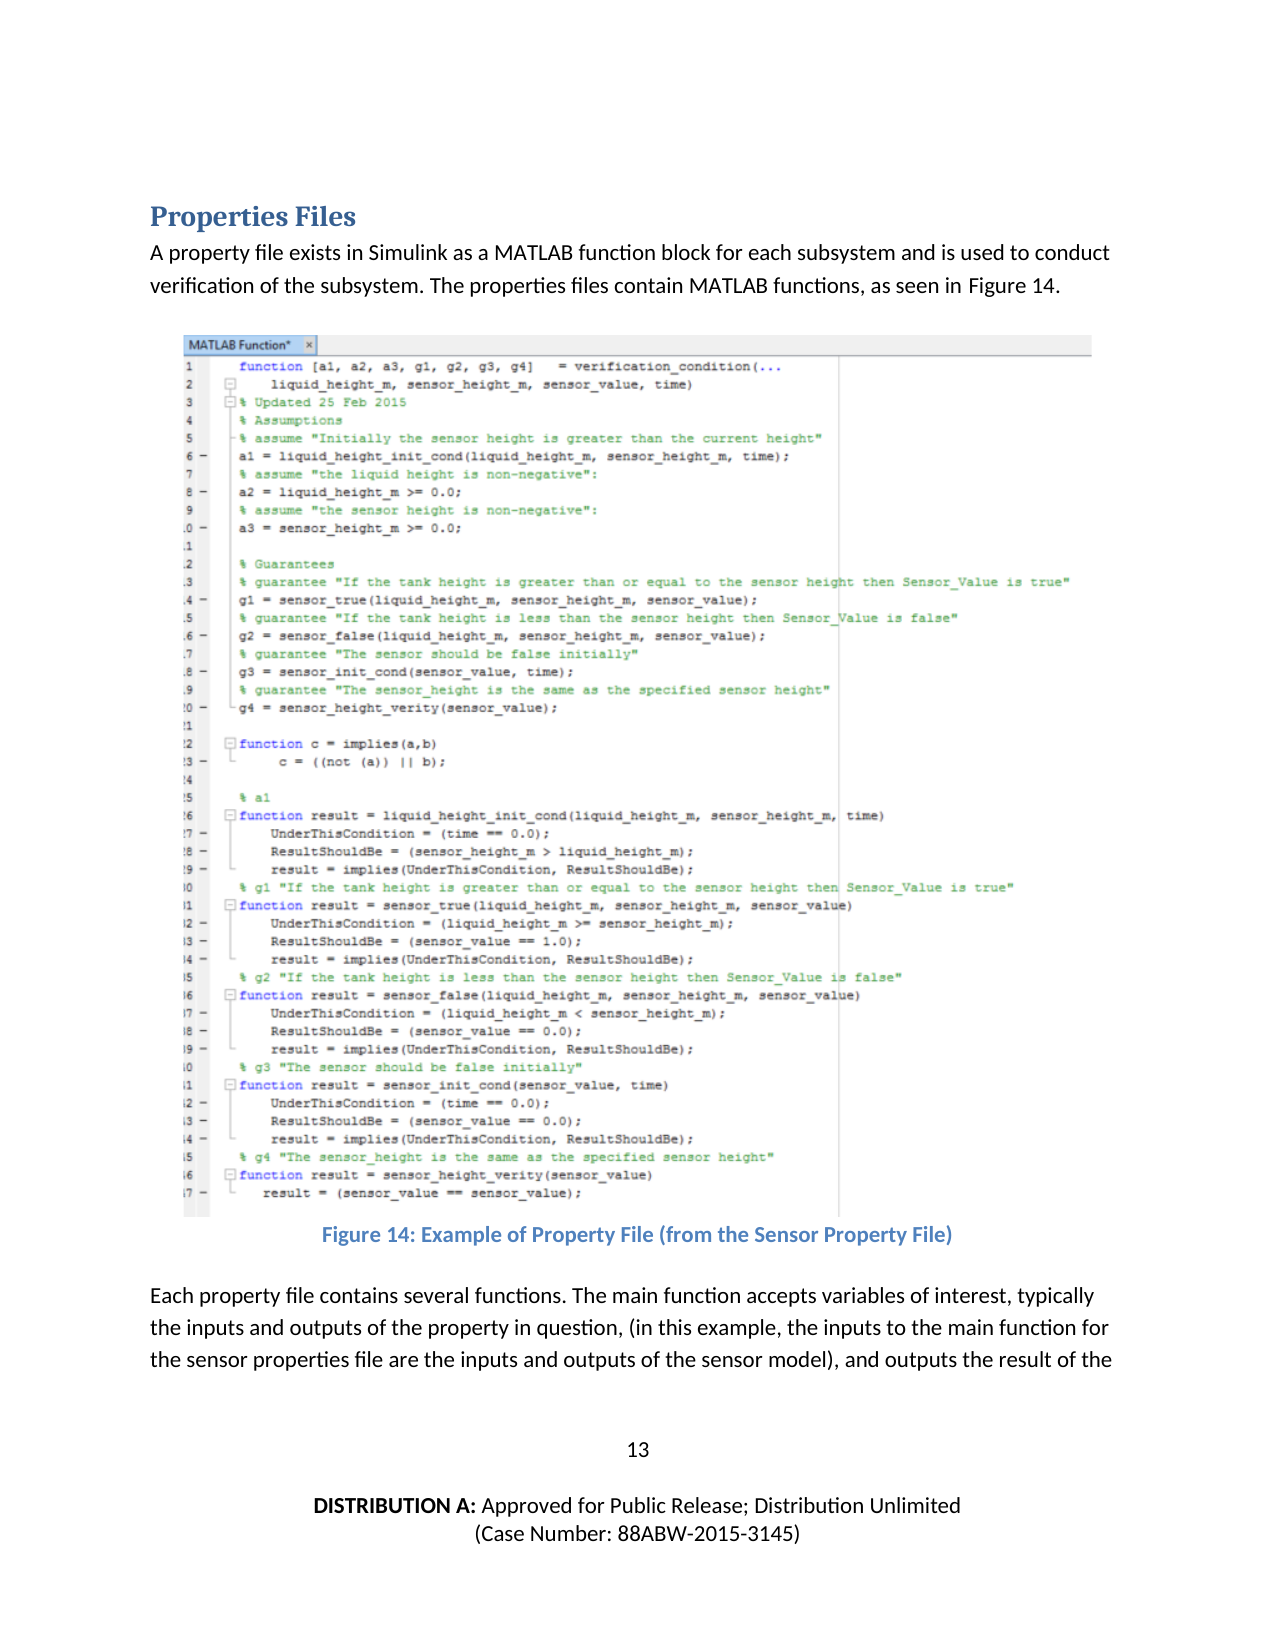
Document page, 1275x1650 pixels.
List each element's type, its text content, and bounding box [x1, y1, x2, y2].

picture [183, 335, 1092, 1217]
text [150, 1281, 1125, 1373]
text A property file exists in Simulink as a MATLAB function block for each subsystem and is used to conduct verification of the subsystem. The properties files contain MATLAB functions, as seen in Figure 14. [150, 238, 1125, 299]
text Properties Files [150, 200, 1125, 233]
text Figure 14: Example of Property File (from the Sensor Property File) [150, 1221, 1125, 1249]
